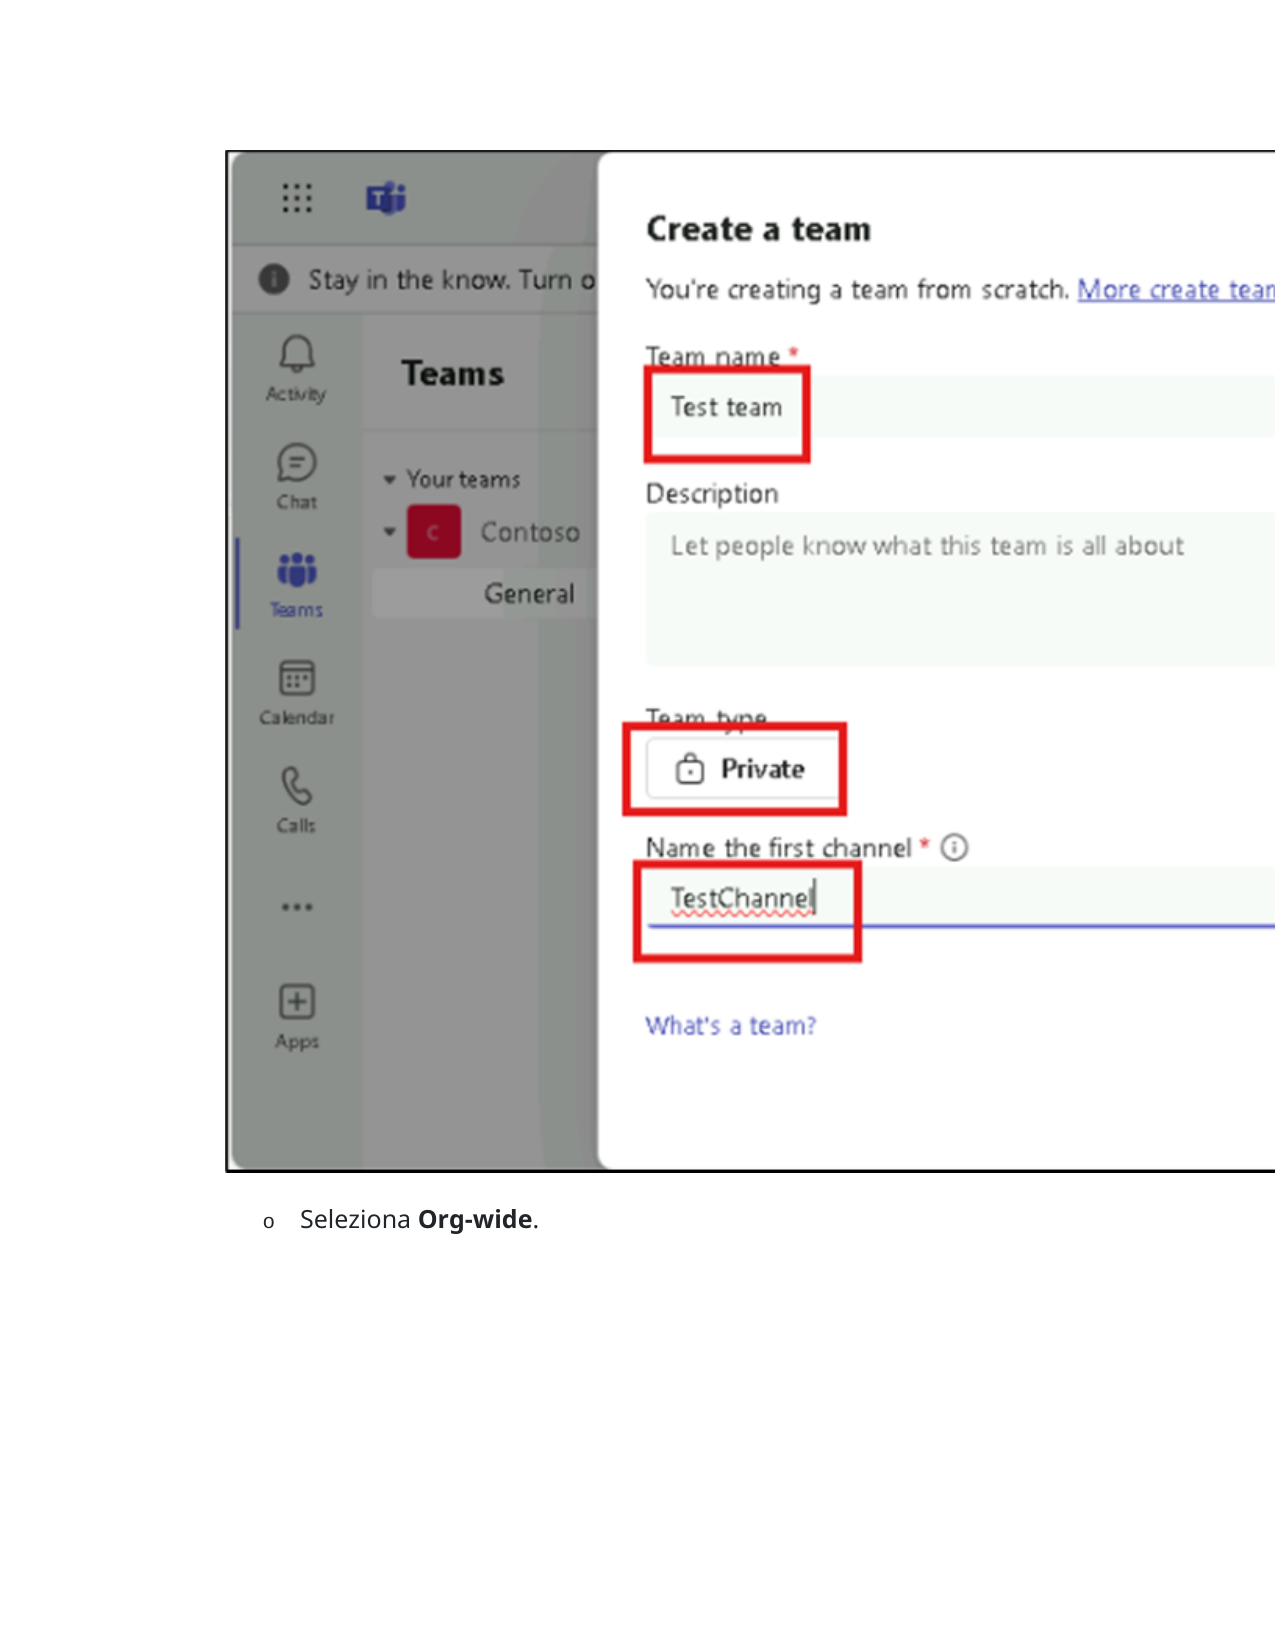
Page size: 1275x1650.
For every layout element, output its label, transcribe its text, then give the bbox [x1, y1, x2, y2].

picture [225, 150, 1275, 1173]
list Seleziona Org-wide. [262, 1202, 1125, 1236]
